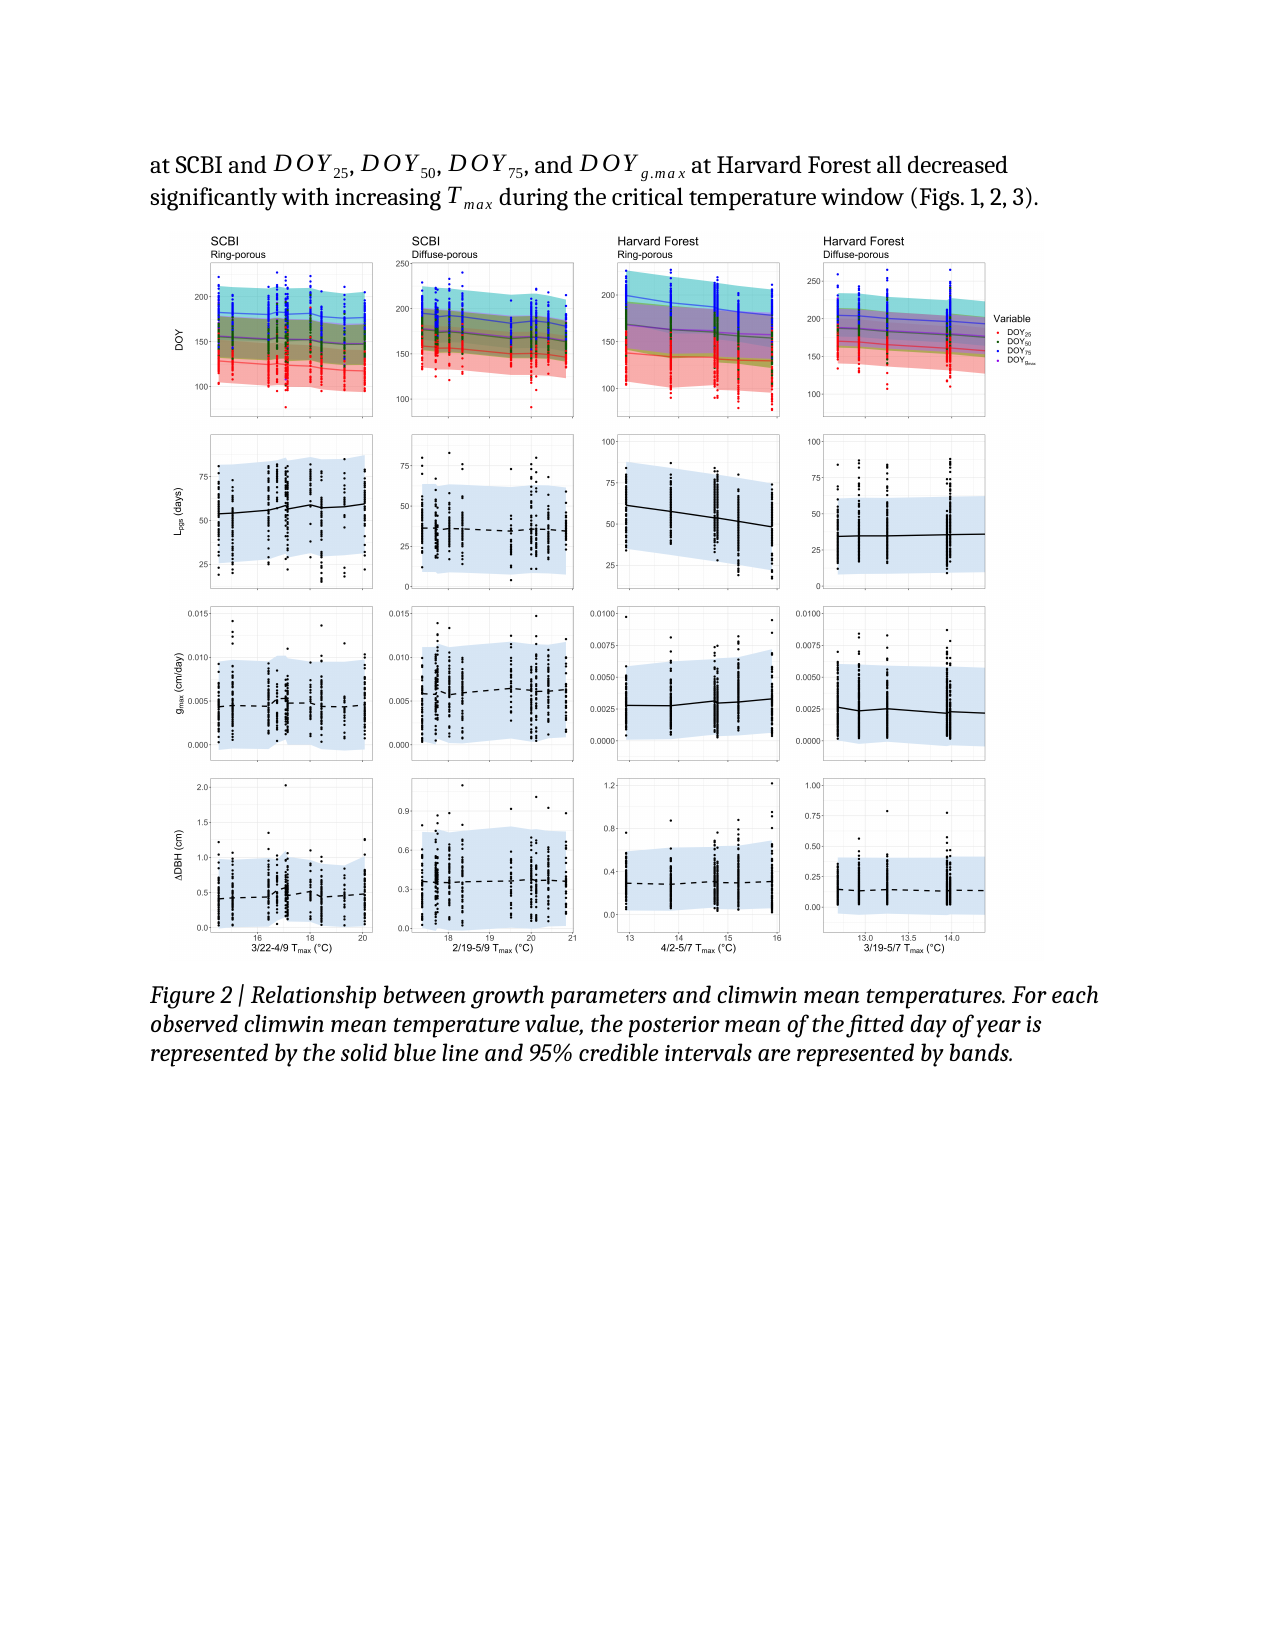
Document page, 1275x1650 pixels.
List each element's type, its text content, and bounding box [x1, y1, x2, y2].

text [150, 150, 1125, 213]
text Figure 2 | Relationship between growth parameters and climwin mean temperatures. For each observed climwin mean temperature value, the posterior mean of the fitted day of year is represented by the solid blue line and 95% credible intervals are represented by bands. [150, 981, 1125, 1068]
